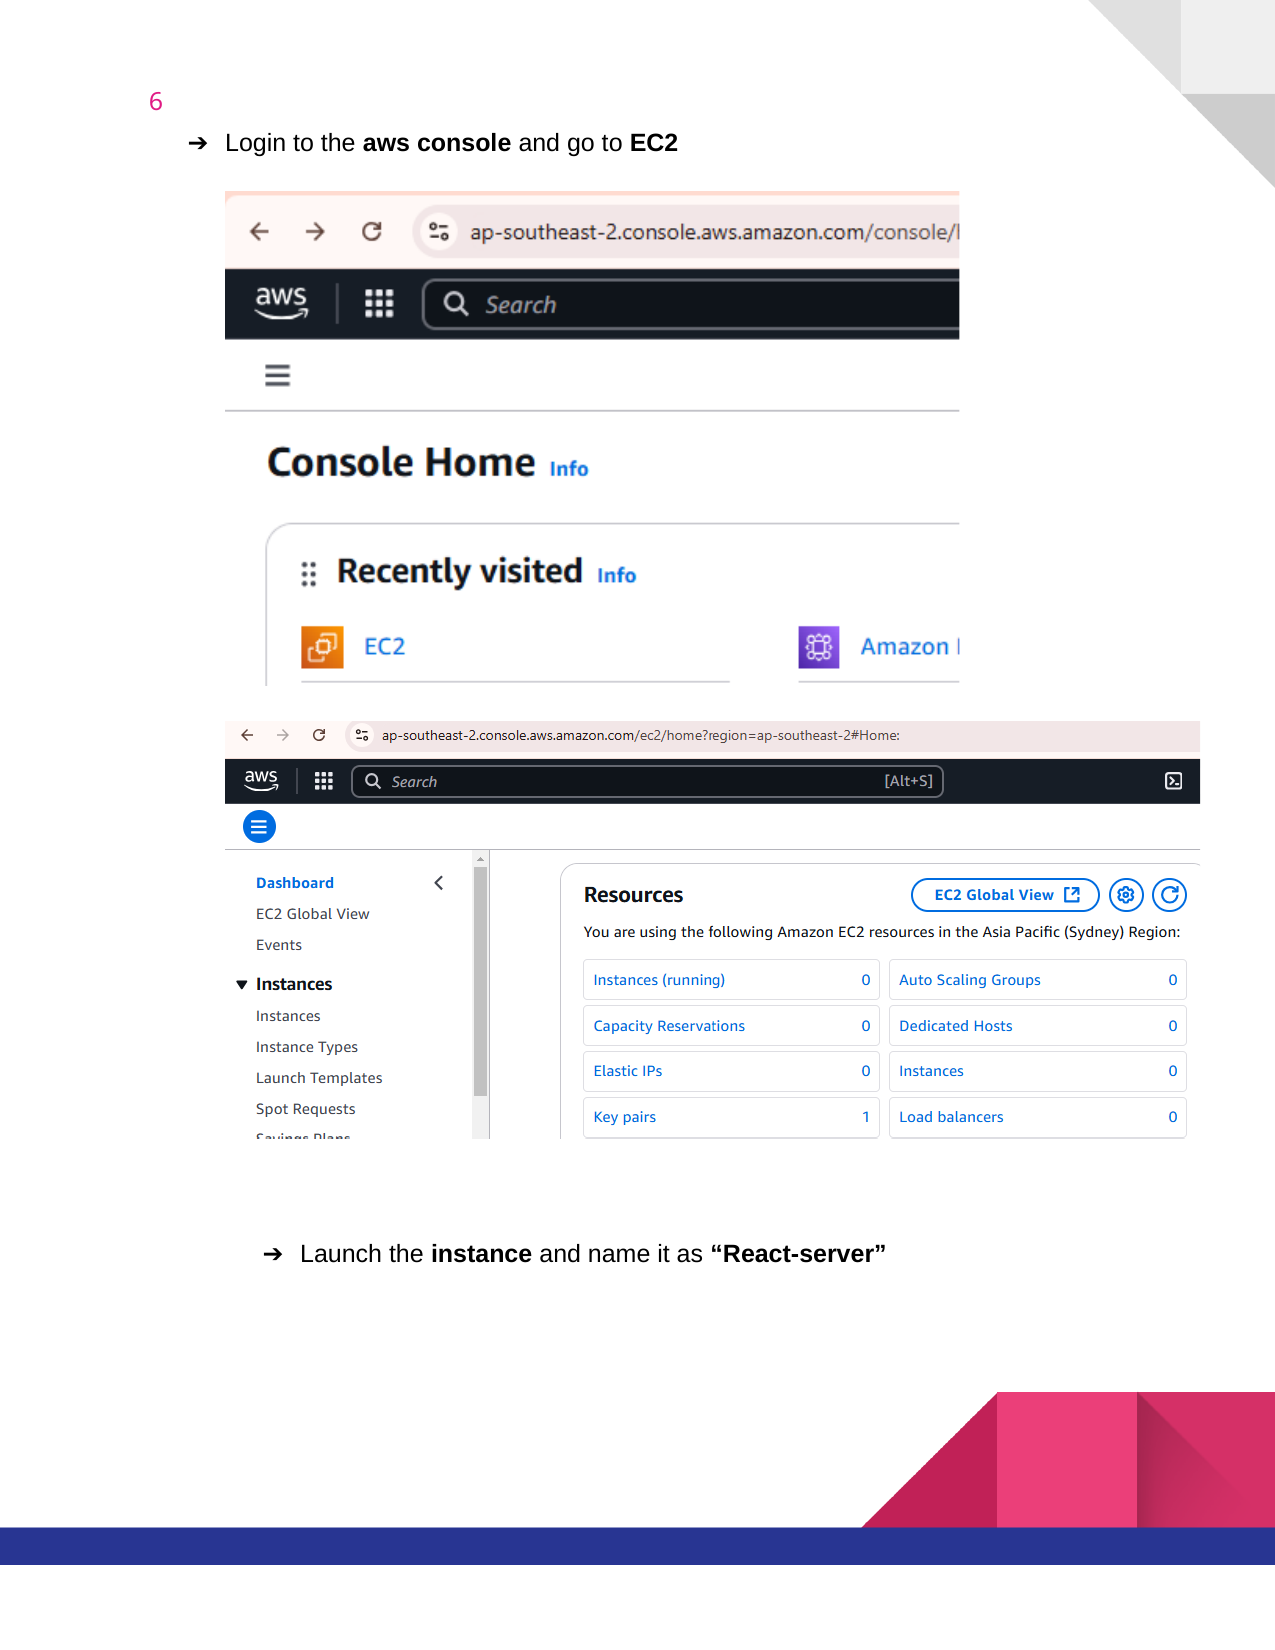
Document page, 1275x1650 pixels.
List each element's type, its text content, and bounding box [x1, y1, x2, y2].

list Login to the aws console and go to EC2 [187, 128, 1125, 156]
picture [1087, 0, 1275, 188]
picture [225, 191, 960, 686]
list Launch the instance and name it as “React-server” [262, 1239, 1125, 1268]
picture [0, 1390, 1275, 1565]
picture [225, 721, 1200, 1139]
